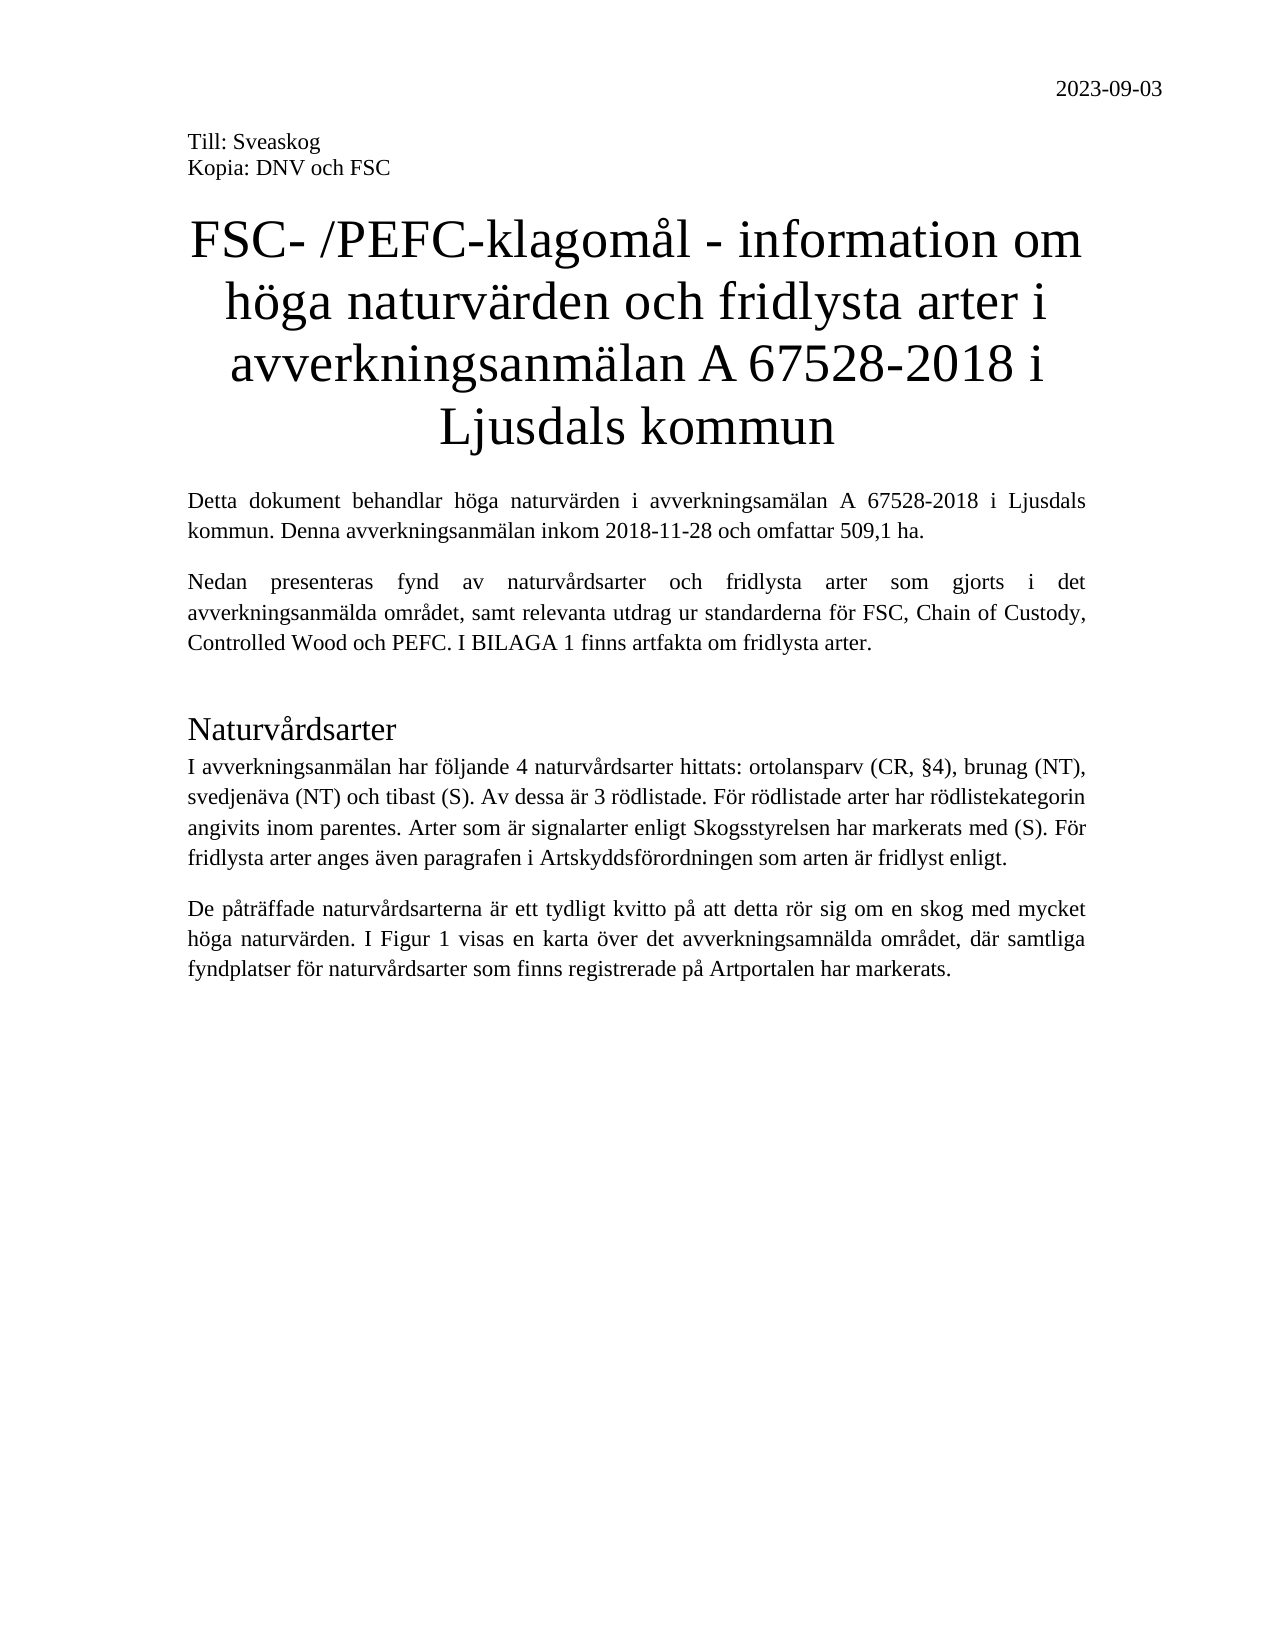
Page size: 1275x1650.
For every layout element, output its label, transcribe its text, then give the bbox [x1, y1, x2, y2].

text Detta dokument behandlar höga naturvärden i avverkningsamälan A 67528-2018 i Ljusdals kommun. Denna avverkningsanmälan inkom 2018-11-28 och omfattar 509,1 ha. [187, 487, 1087, 544]
text Nedan presenteras fynd av naturvårdsarter och fridlysta arter som gjorts i det avverkningsanmälda området, samt relevanta utdrag ur standarderna för FSC, Chain of Custody, Controlled Wood och PEFC. I BILAGA 1 finns artfakta om fridlysta arter. [187, 568, 1087, 655]
subtitle Naturvårdsarter [187, 709, 1087, 747]
text De påträffade naturvårdsarterna är ett tydligt kvitto på att detta rör sig om en skog med mycket höga naturvärden. I Figur 1 visas en karta över det avverkningsamnälda området, där samtliga fyndplatser för naturvårdsarter som finns registrerade på Artportalen har markerats. [187, 895, 1087, 982]
title FSC- /PEFC-klagomål - information om höga naturvärden och fridlysta arter i avverkningsanmälan A 67528-2018 i Ljusdals kommun [187, 207, 1087, 456]
text I avverkningsanmälan har följande 4 naturvårdsarter hittats: ortolansparv (CR, §4), brunag (NT), svedjenäva (NT) och tibast (S). Av dessa är 3 rödlistade. För rödlistade arter har rödlistekategorin angivits inom parentes. Arter som är signalarter enligt Skogsstyrelsen har markerats med (S). För fridlysta arter anges även paragrafen i Artskyddsförordningen som arten är fridlyst enligt. [187, 753, 1087, 870]
